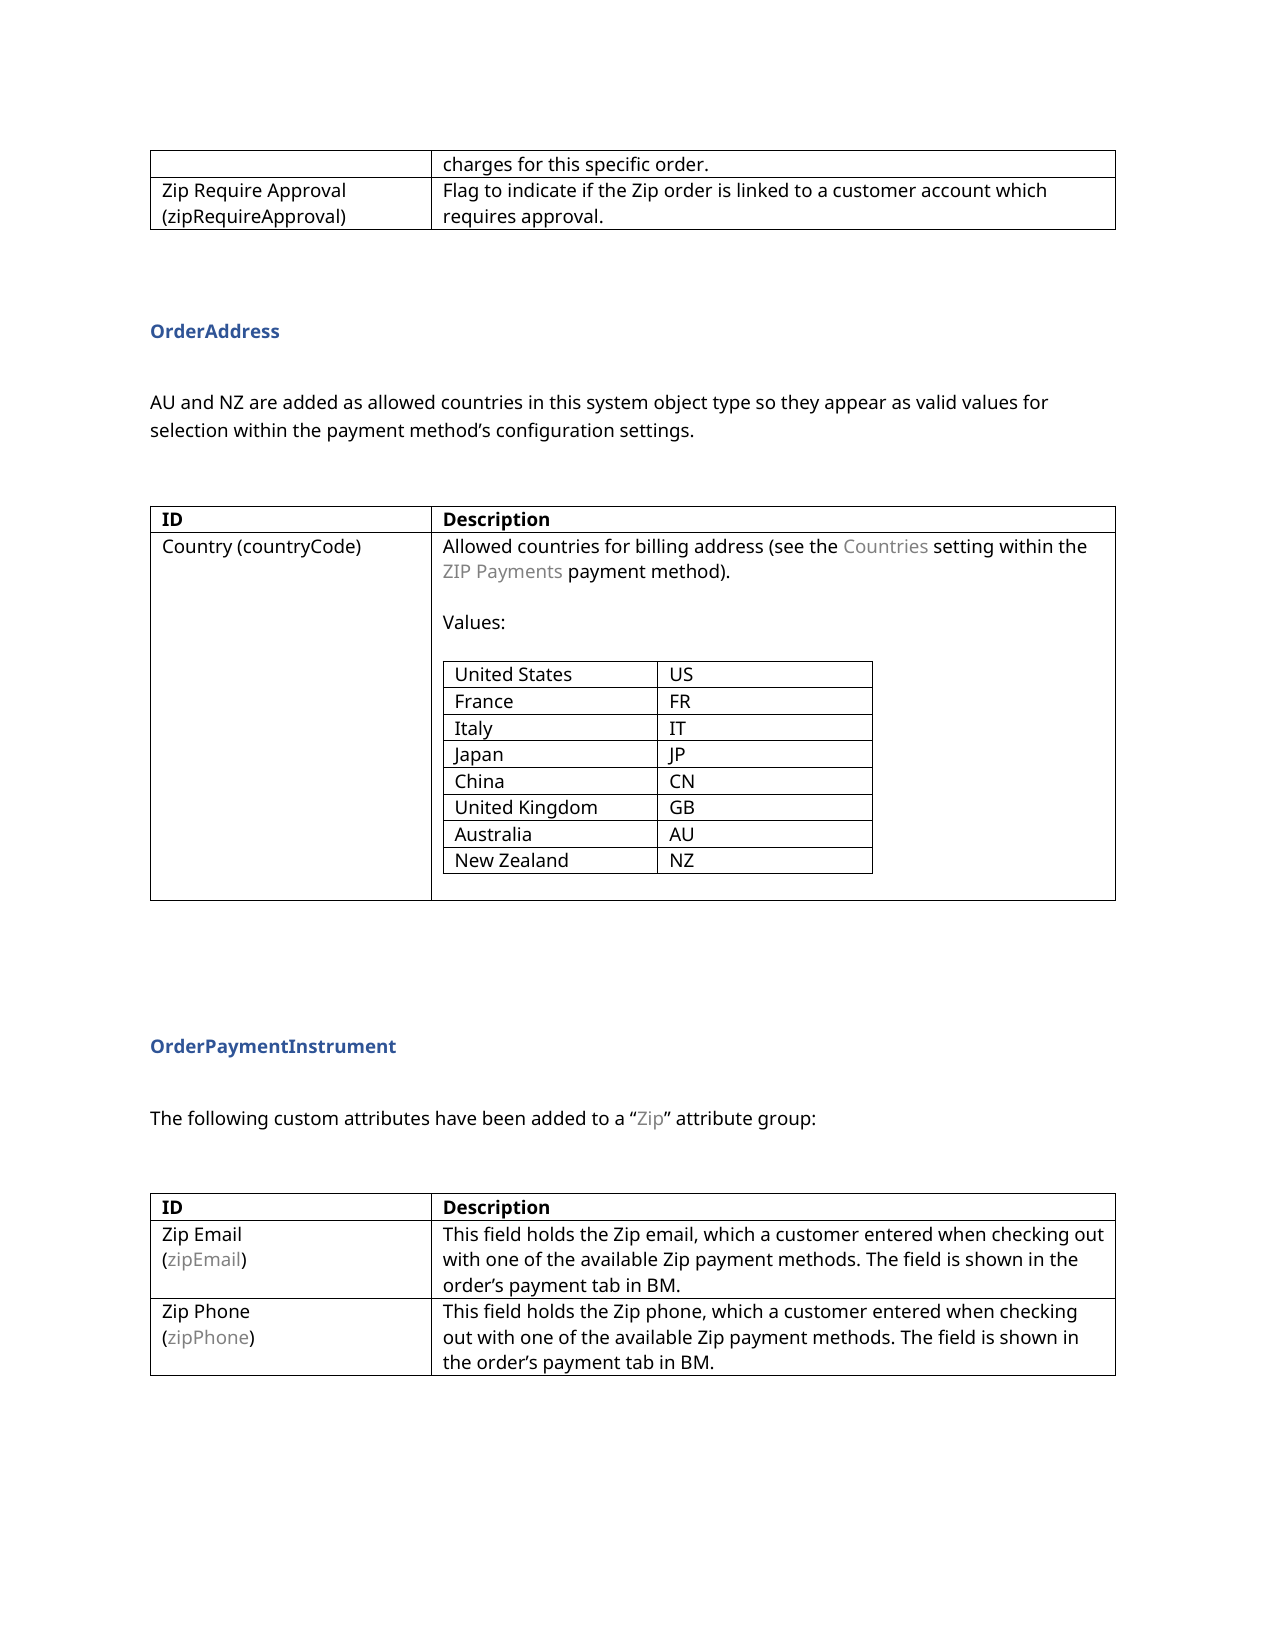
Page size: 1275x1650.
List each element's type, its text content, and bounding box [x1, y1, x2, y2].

table_cell This field holds the Zip email, which a customer entered when checking out with one of the available Zip payment methods. The field is shown in the order’s payment tab in BM. [432, 1221, 1115, 1297]
table_cell Flag to indicate if the Zip order is linked to a customer account which requires approval. [432, 178, 1115, 229]
subtitle OrderAddress [150, 318, 1125, 343]
table_header Description [432, 1194, 1115, 1220]
table_cell Zip Email (zipEmail) [151, 1221, 431, 1297]
subtitle OrderPaymentInstrument [150, 1033, 1125, 1059]
table_cell Zip Require Approval (zipRequireApproval) [151, 178, 431, 229]
table_cell Country (countryCode) [151, 533, 431, 900]
table_cell This field holds the Zip phone, which a customer entered when checking out with one of the available Zip payment methods. The field is shown in the order’s payment tab in BM. [432, 1299, 1115, 1375]
table_header ID [151, 1194, 431, 1220]
table_header Description [432, 507, 1115, 532]
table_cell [151, 151, 431, 177]
text The following custom attributes have been added to a “Zip” attribute group: [150, 1105, 1125, 1131]
table_header ID [151, 507, 431, 532]
text AU and NZ are added as allowed countries in this system object type so they appear as valid values for selection within the payment method’s configuration settings. [150, 390, 1125, 443]
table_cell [432, 151, 1115, 177]
table_cell Allowed countries for billing address (see the Countries setting within the ZIP Payments payment method). Values: [432, 533, 1115, 900]
table_cell Zip Phone (zipPhone) [151, 1299, 431, 1375]
